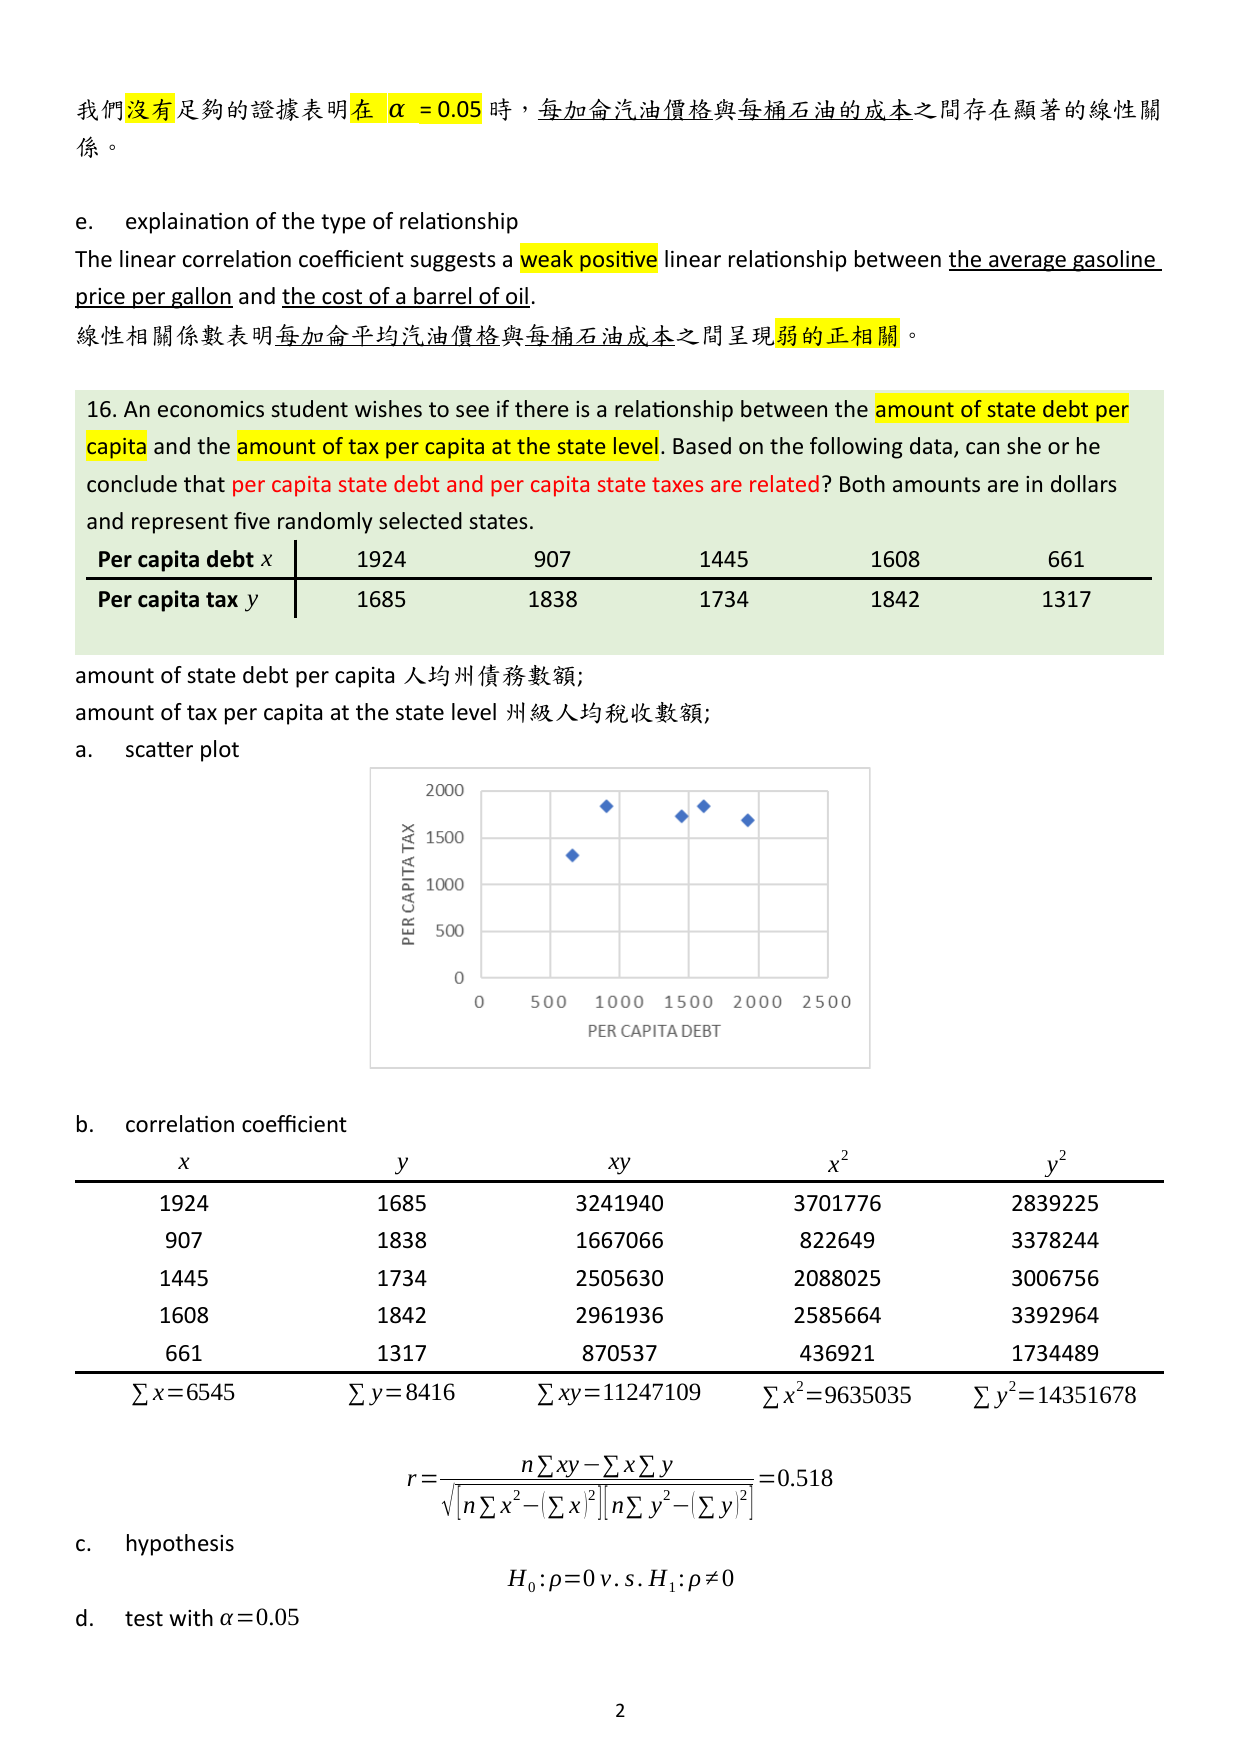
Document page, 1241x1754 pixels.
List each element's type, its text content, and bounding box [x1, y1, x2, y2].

list scatter plot [75, 730, 1165, 768]
table_cell 1734 [293, 1258, 511, 1296]
list hypothesis [75, 1524, 1165, 1561]
table_cell 1667066 [511, 1221, 728, 1258]
table_cell 3006756 [946, 1258, 1164, 1296]
table_cell 1924 [75, 1183, 293, 1221]
list test with [75, 1599, 1165, 1636]
table_cell 2505630 [511, 1258, 728, 1296]
table_header [946, 1143, 1164, 1180]
table_cell 1842 [293, 1296, 511, 1333]
table_cell 3392964 [946, 1296, 1164, 1333]
table_cell 2961936 [511, 1296, 728, 1333]
table_cell 1685 [293, 1183, 511, 1221]
table_cell 1317 [293, 1333, 511, 1371]
table_cell 3241940 [511, 1183, 728, 1221]
table_cell 870537 [511, 1333, 728, 1371]
picture [369, 767, 871, 1069]
table_header [293, 1143, 511, 1180]
table_cell [946, 1374, 1164, 1411]
table_cell 3378244 [946, 1221, 1164, 1258]
table_cell 2839225 [946, 1183, 1164, 1221]
table_header [729, 1143, 946, 1180]
table_cell 1445 [75, 1258, 293, 1296]
text 我們沒有足夠的證據表明在 𝛼 = 0.05 時，每加侖汽油價格與每桶石油的成本之間存在顯著的線性關係。 [75, 89, 1165, 164]
table_cell 1734489 [946, 1333, 1164, 1371]
table_cell [75, 1374, 293, 1411]
list explaination of the type of relationship [75, 202, 1165, 239]
text amount of tax per capita at the state level 州級人均稅收數額; [75, 693, 1165, 730]
text 線性相關係數表明每加侖平均汽油價格與每桶石油成本之間呈現弱的正相關。 [75, 314, 1165, 352]
table_cell 1838 [293, 1221, 511, 1258]
table_header [511, 1143, 728, 1180]
table_cell 907 [75, 1221, 293, 1258]
table_cell [729, 1374, 946, 1411]
text The linear correlation coefficient suggests a weak positive linear relationship between the average gasoline price per gallon and the cost of a barrel of oil. [75, 239, 1165, 314]
text amount of state debt per capita 人均州債務數額; [75, 655, 1165, 693]
table_cell 1608 [75, 1296, 293, 1333]
list correlation coefficient [75, 1105, 1165, 1143]
table_cell 2585664 [729, 1296, 946, 1333]
table_header [75, 1143, 293, 1180]
table_cell 822649 [729, 1221, 946, 1258]
table_cell 661 [75, 1333, 293, 1371]
table_cell [293, 1374, 511, 1411]
table_cell [511, 1374, 728, 1411]
table_cell 3701776 [729, 1183, 946, 1221]
table_cell 2088025 [729, 1258, 946, 1296]
table_cell 436921 [729, 1333, 946, 1371]
table_header 16. An economics student wishes to see if there is a relationship between the amount of state debt per capita and the amount of tax per capita at the state level. Based on the following data, can she or he conclude that per capita state debt and per capita state taxes are related? Both amounts are in dollars and represent five randomly selected states. [75, 390, 1164, 655]
